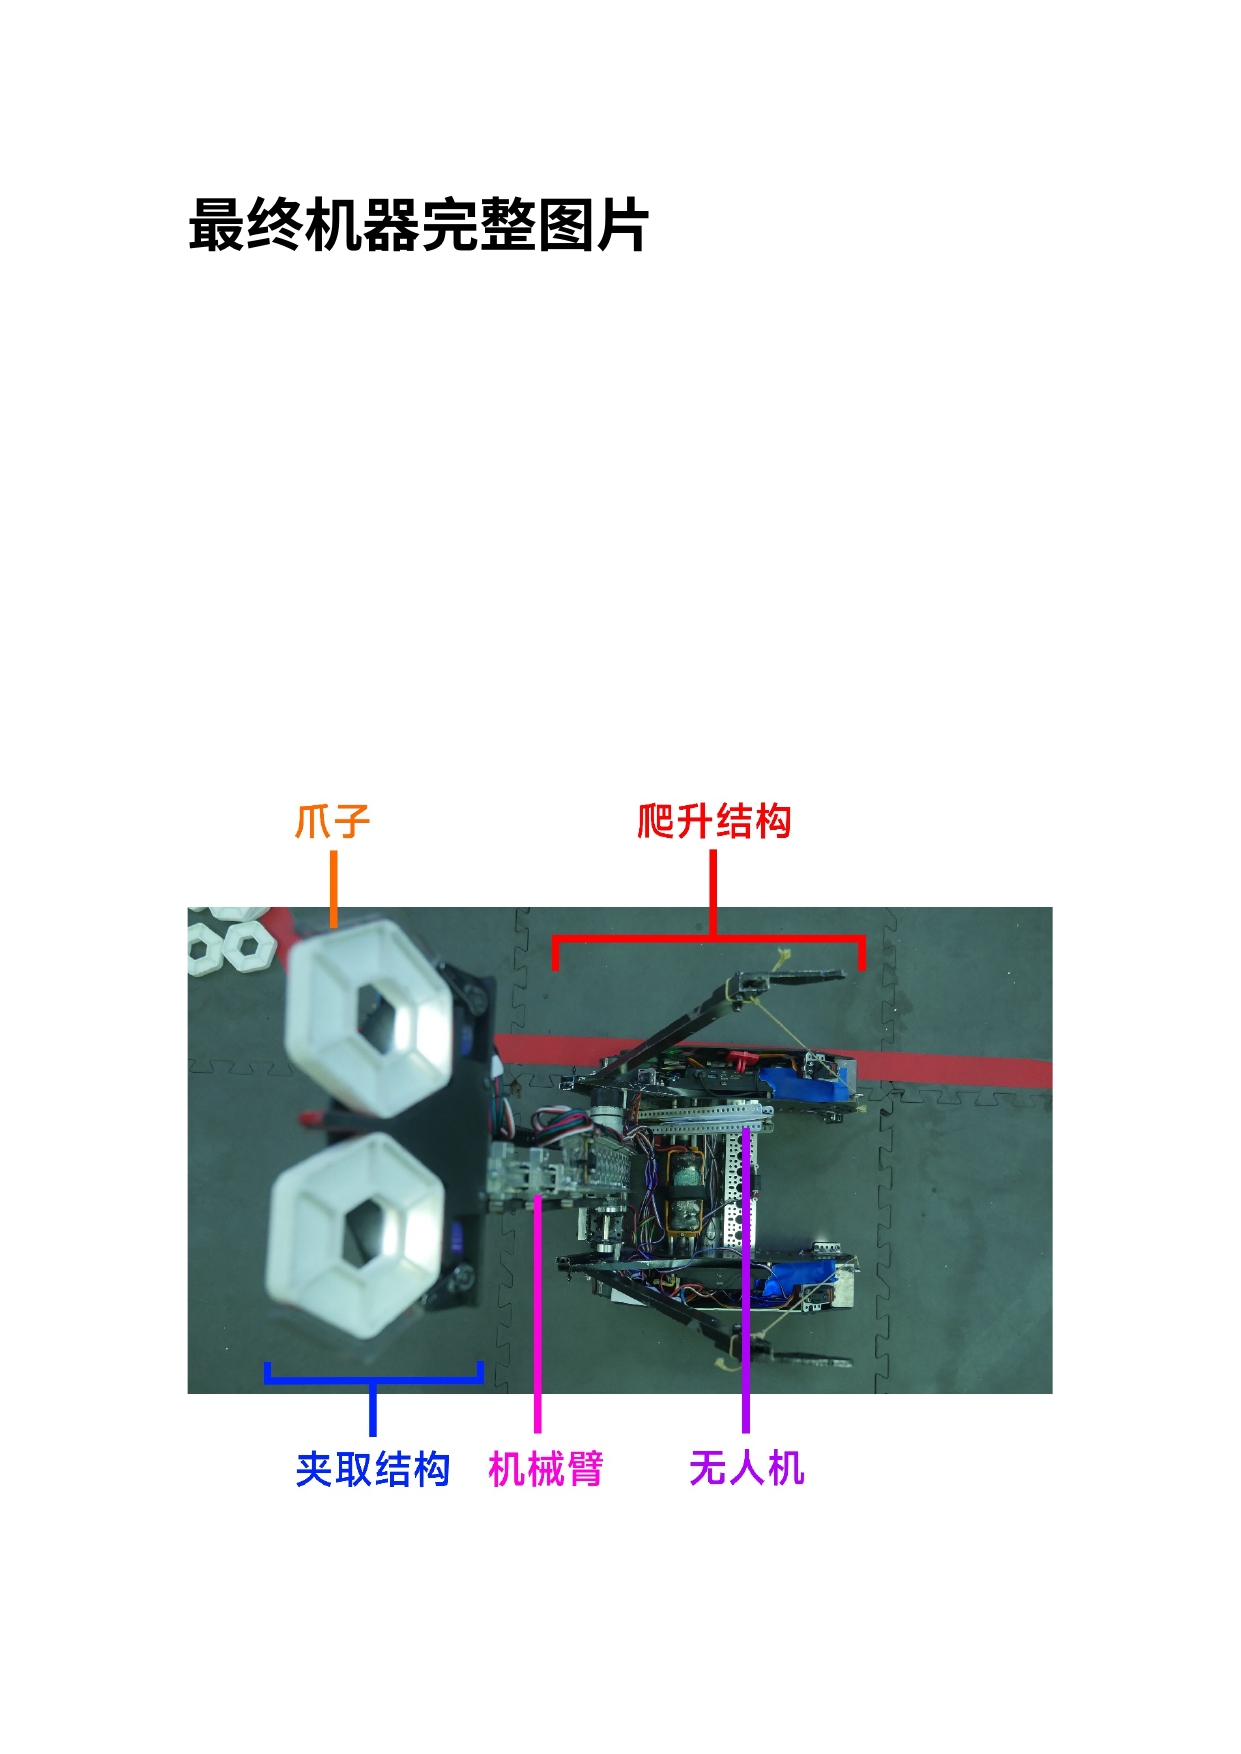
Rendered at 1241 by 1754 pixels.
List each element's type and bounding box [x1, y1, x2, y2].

picture [187, 775, 1053, 1526]
